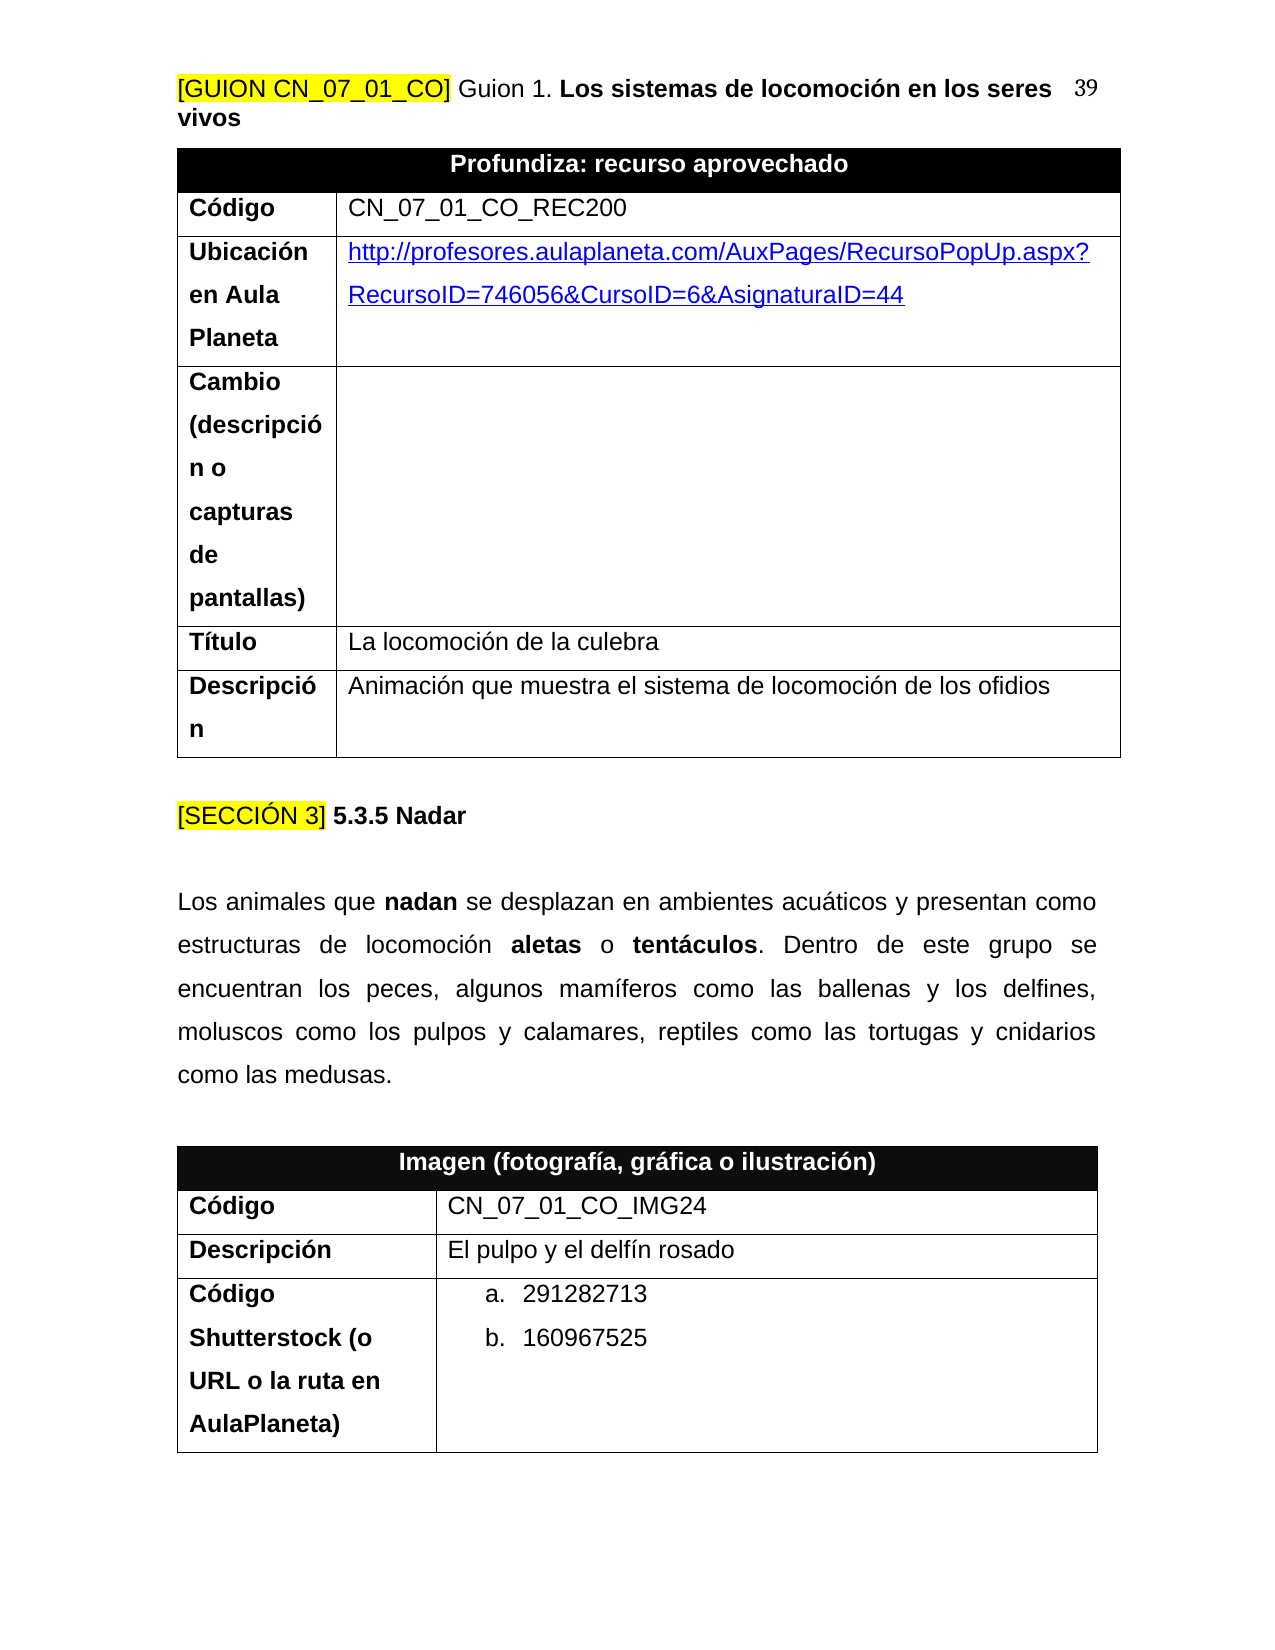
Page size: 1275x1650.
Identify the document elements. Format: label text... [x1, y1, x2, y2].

table_cell CN_07_01_CO_IMG24 [437, 1191, 1097, 1234]
table_cell Ubicación en Aula Planeta [178, 237, 336, 366]
table_cell Descripción [178, 1235, 436, 1278]
table_header Imagen (fotografía, gráfica o ilustración) [178, 1147, 1097, 1190]
table_cell CN_07_01_CO_REC200 [337, 193, 1120, 236]
table_cell La locomoción de la culebra [337, 627, 1120, 670]
table_cell 291282713 160967525 [437, 1279, 1097, 1452]
table_cell Descripción [178, 671, 336, 757]
table_cell Código [178, 1191, 436, 1234]
table_cell [337, 367, 1120, 626]
text Los animales que nadan se desplazan en ambientes acuáticos y presentan como estructuras de locomoción aletas o tentáculos. Dentro de este grupo se encuentran los peces, algunos mamíferos como las ballenas y los delfines, moluscos como los pulpos y calamares, reptiles como las tortugas y cnidarios como las medusas. [177, 887, 1098, 1089]
table_cell Cambio (descripción o capturas de pantallas) [178, 367, 336, 626]
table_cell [178, 1279, 436, 1452]
table_cell El pulpo y el delfín rosado [437, 1235, 1097, 1278]
table_cell Título [178, 627, 336, 670]
text [SECCIÓN 3] 5.3.5 Nadar [326, 801, 1098, 830]
table_cell http://profesores.aulaplaneta.com/AuxPages/RecursoPopUp.aspx?RecursoID=746056&CursoID=6&AsignaturaID=44 [337, 237, 1120, 366]
table_header Profundiza: recurso aprovechado [178, 149, 1120, 192]
table_cell Código [178, 193, 336, 236]
table_cell Animación que muestra el sistema de locomoción de los ofidios [337, 671, 1120, 757]
